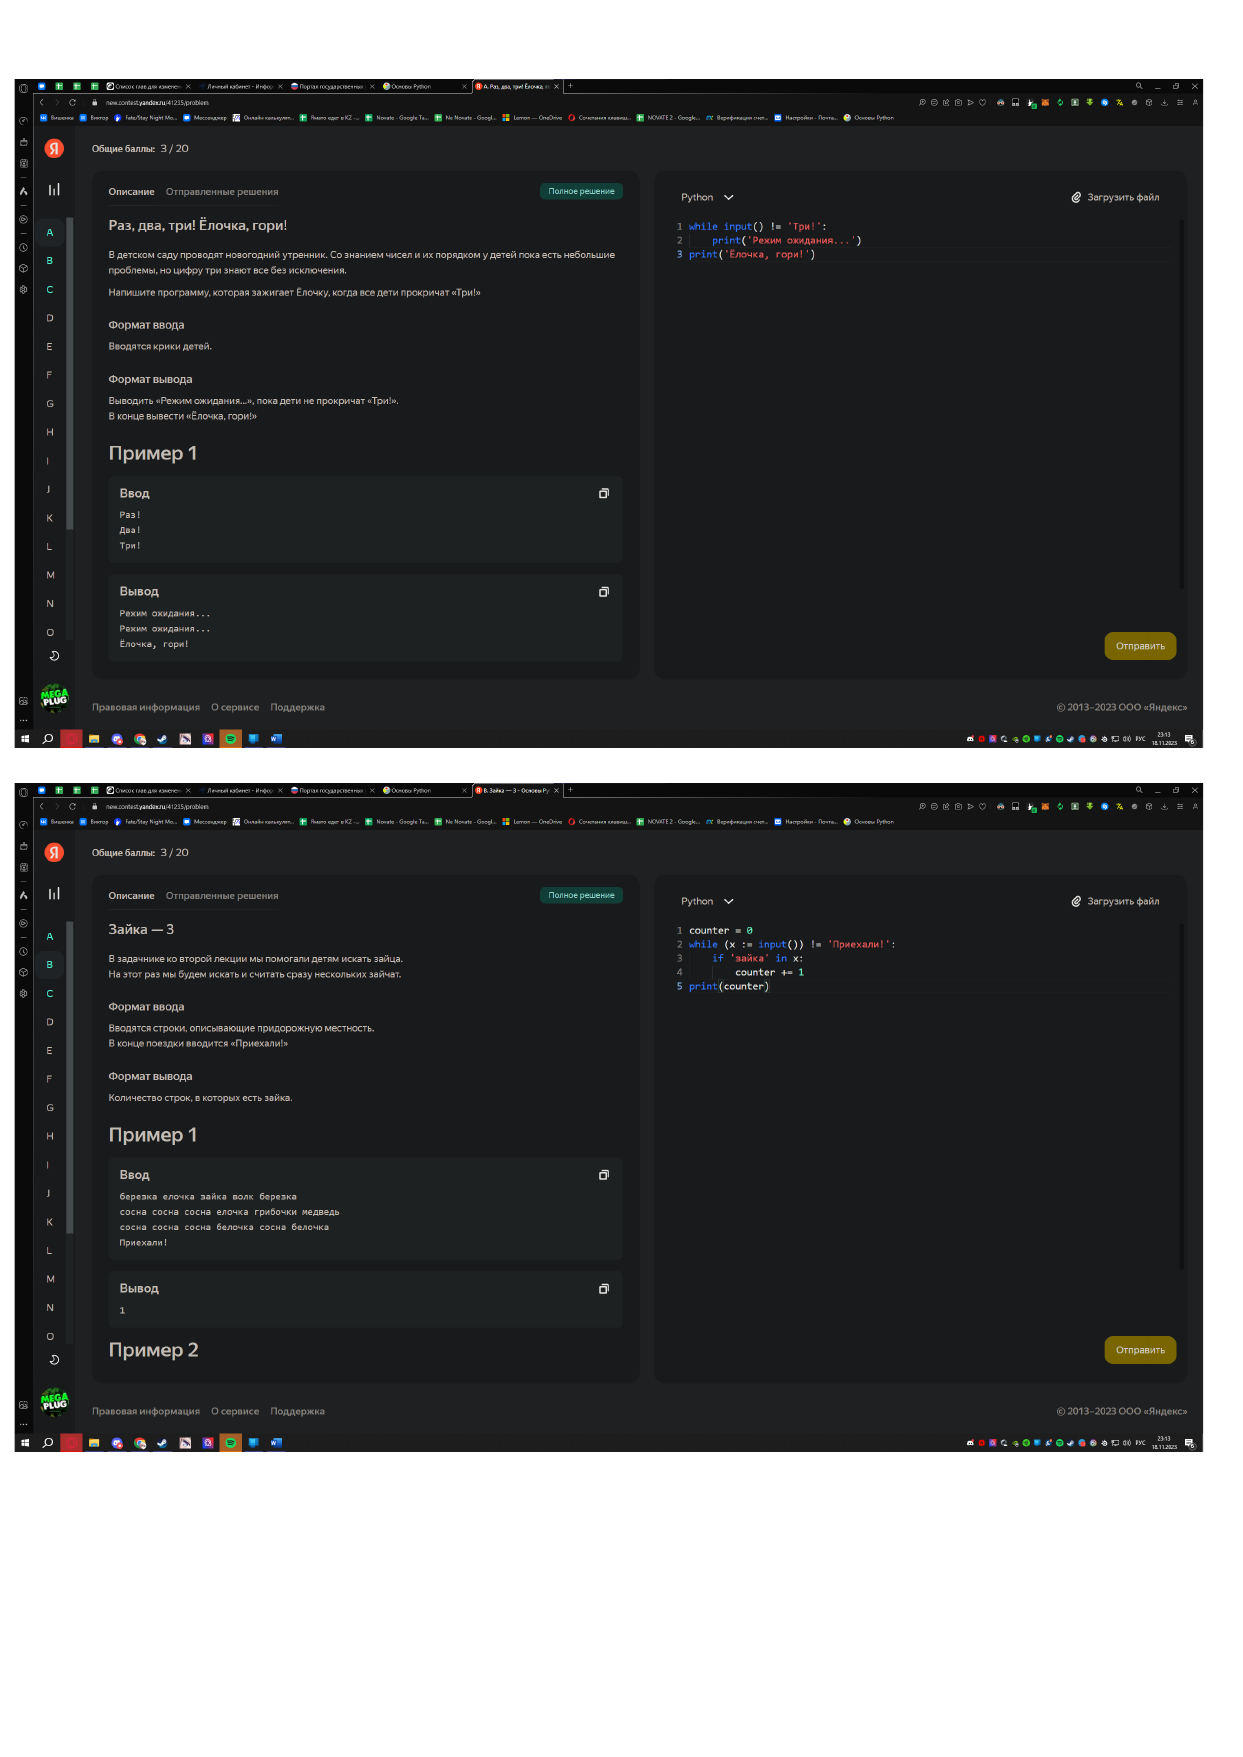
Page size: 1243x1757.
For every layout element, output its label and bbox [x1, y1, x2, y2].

picture [14, 79, 1204, 748]
picture [14, 783, 1204, 1452]
